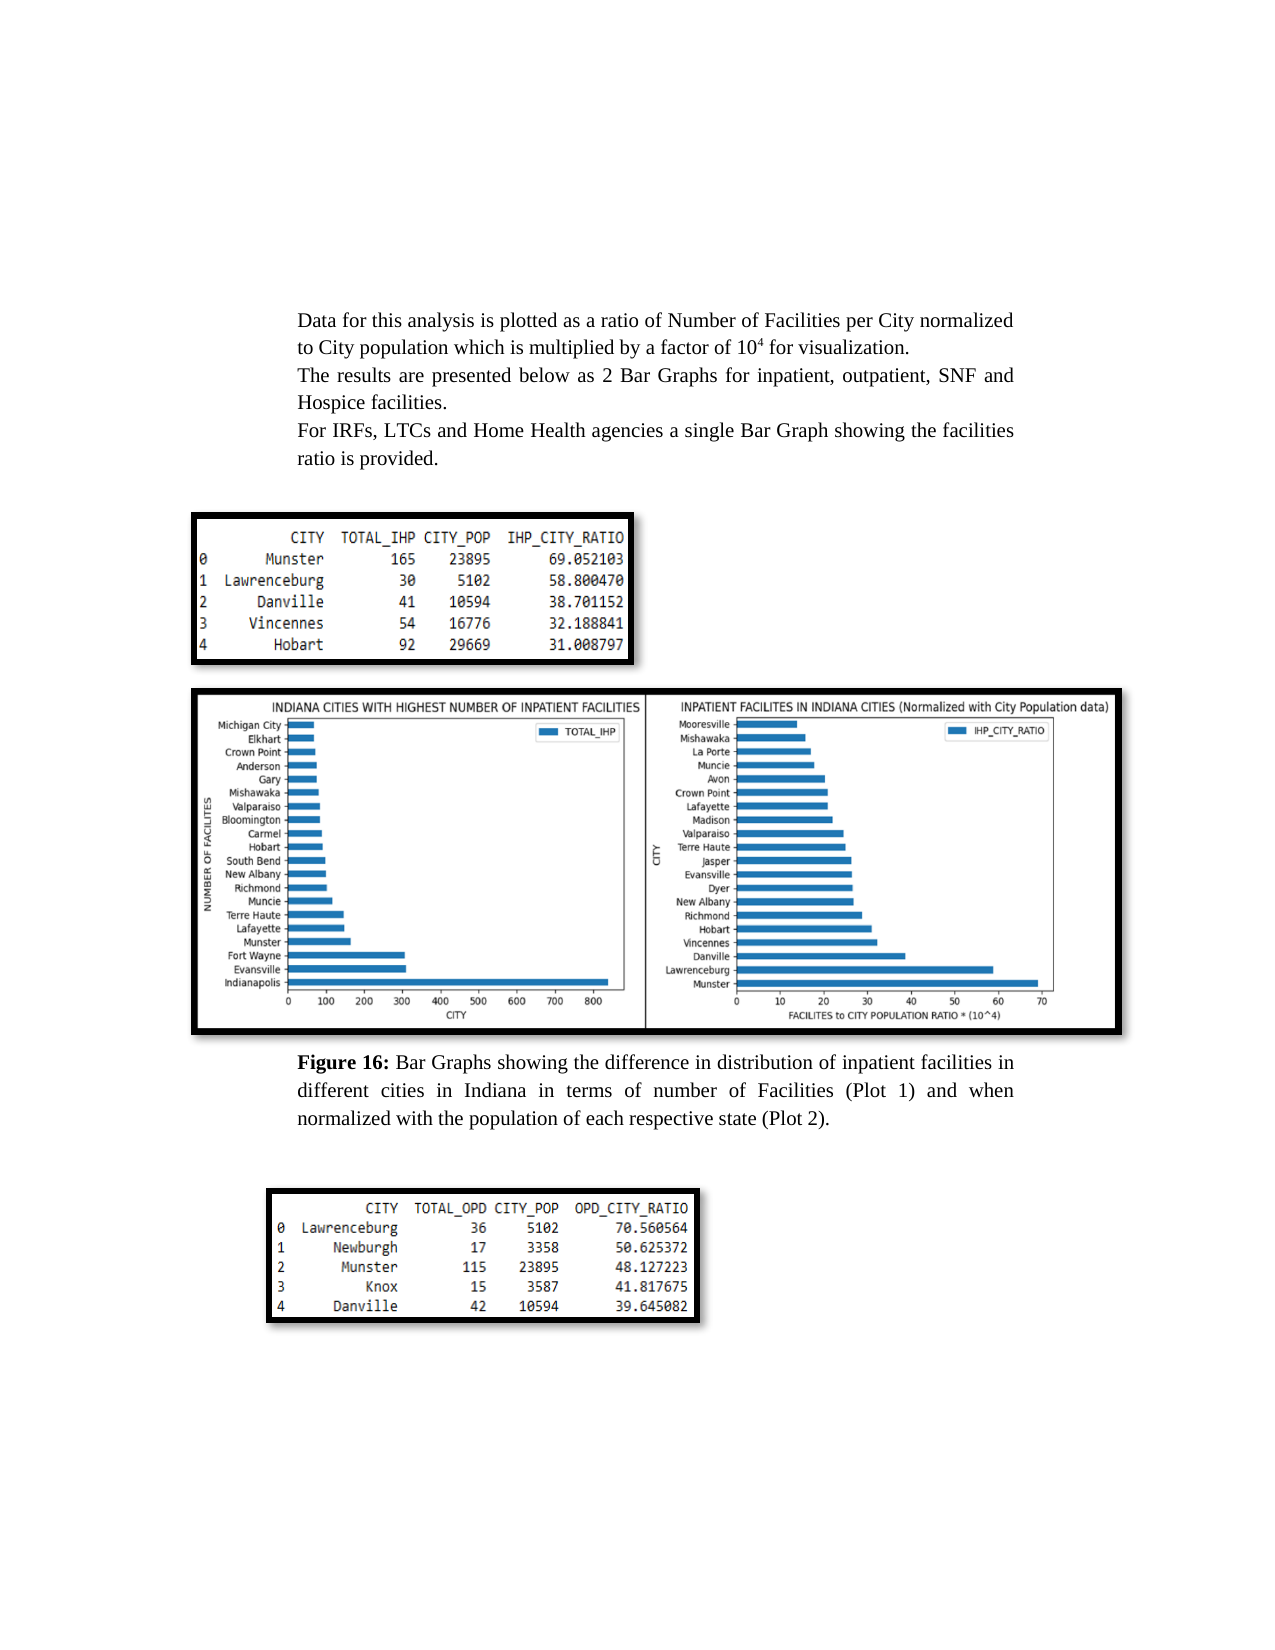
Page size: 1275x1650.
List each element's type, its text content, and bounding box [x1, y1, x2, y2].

list Data for this analysis is plotted as a ratio of Number of Facilities per City normalized to City population which is multiplied by a factor of 104 for visualization. [297, 307, 1016, 359]
picture [197, 694, 1115, 1029]
list The results are presented below as 2 Bar Graphs for inpatient, outpatient, SNF and Hospice facilities. [297, 363, 1016, 414]
list Figure 16: Bar Graphs showing the difference in distribution of inpatient facilities in different cities in Indiana in terms of number of Facilities (Plot 1) and when normalized with the population of each respective state (Plot 2). [297, 1050, 1016, 1129]
picture [197, 519, 628, 659]
picture [272, 1194, 694, 1317]
list For IRFs, LTCs and Home Health agencies a single Bar Graph showing the facilities ratio is provided. [297, 418, 1016, 469]
